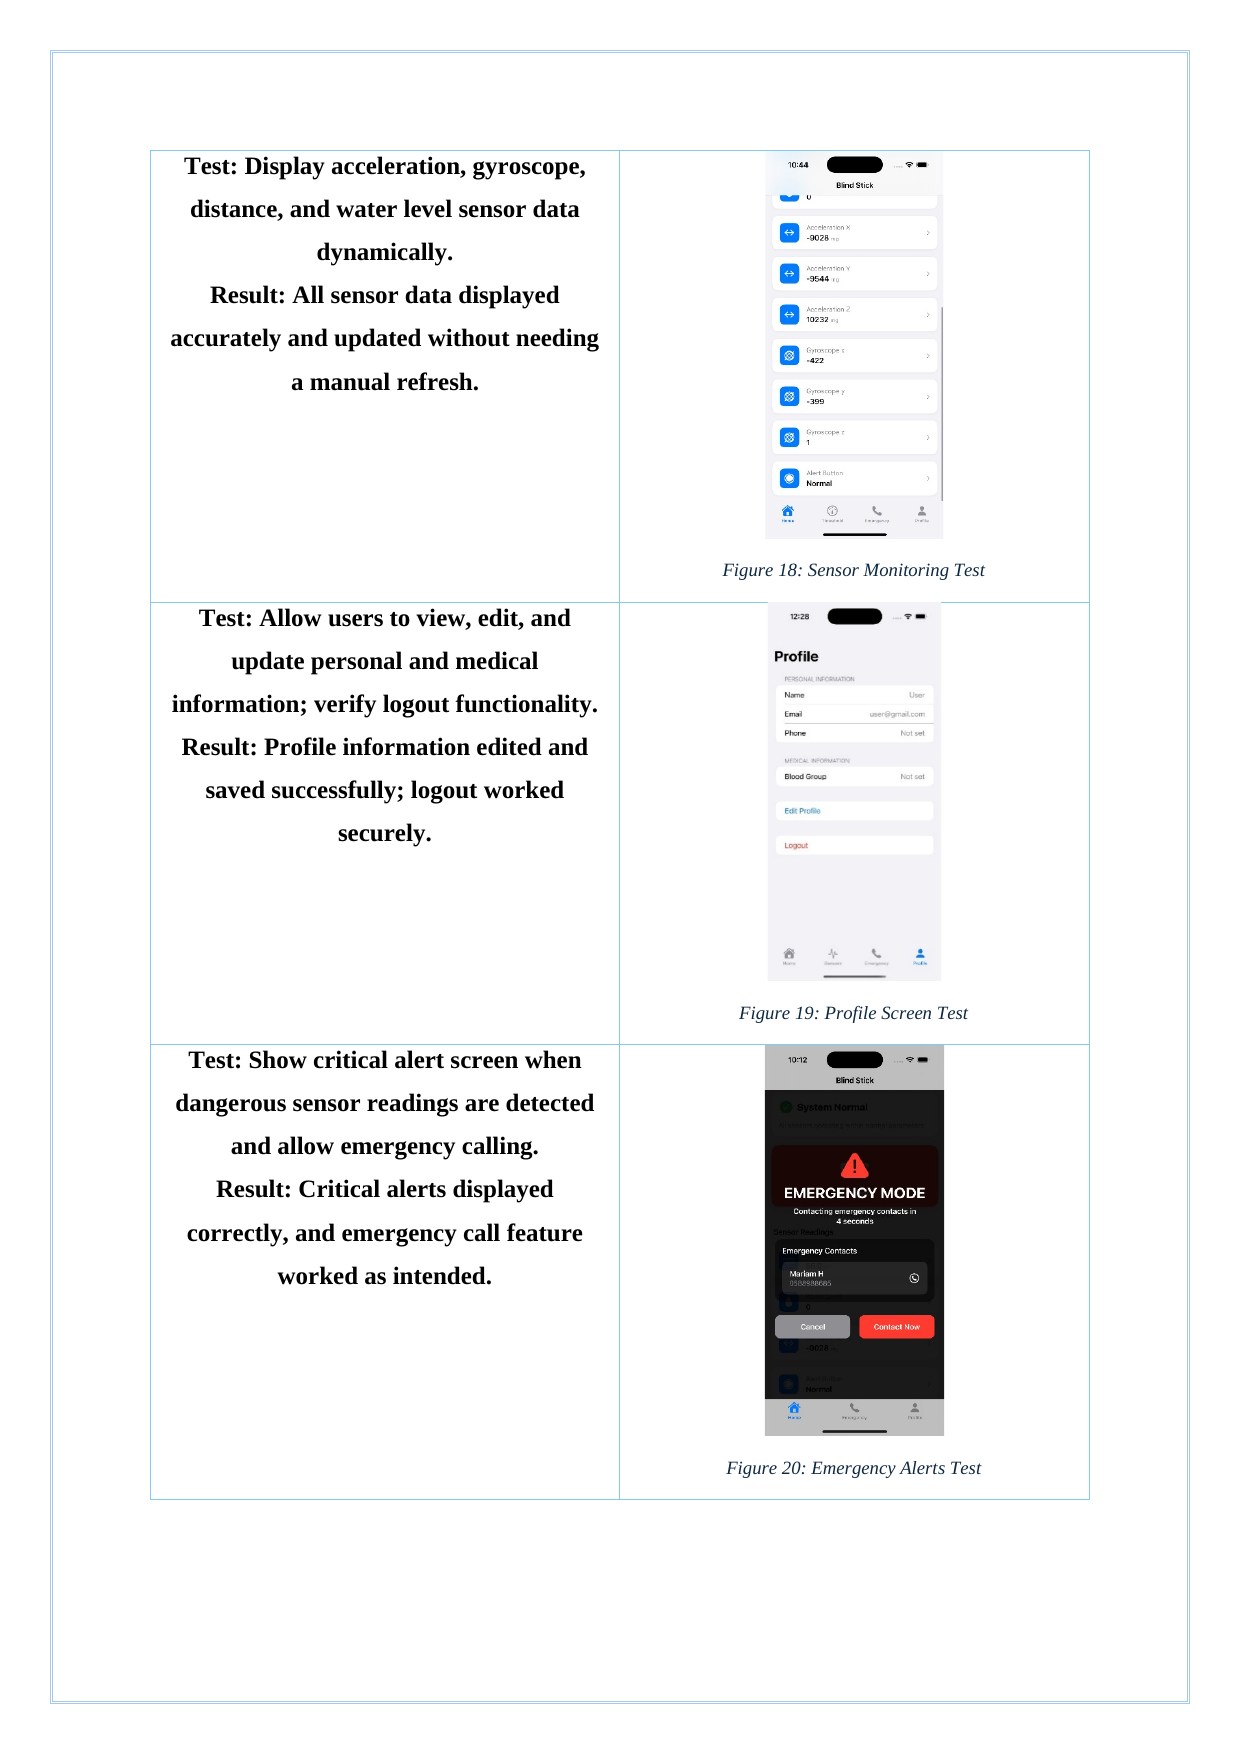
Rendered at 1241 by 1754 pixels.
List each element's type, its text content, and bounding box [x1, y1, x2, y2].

table_cell Test: Show critical alert screen when dangerous sensor readings are detected and allow emergency calling. Result: Critical alerts displayed correctly, and emergency call feature worked as intended. [151, 1045, 619, 1499]
picture [765, 151, 944, 539]
picture [767, 602, 942, 981]
table_cell Test: Display acceleration, gyroscope, distance, and water level sensor data dynamically. Result: All sensor data displayed accurately and updated without needing a manual refresh. [151, 151, 619, 602]
picture [764, 1045, 945, 1436]
table_cell Figure 18: Sensor Monitoring Test [620, 151, 1089, 602]
table_cell Figure 19: Profile Screen Test [620, 603, 1089, 1044]
table_cell Figure 20: Emergency Alerts Test [620, 1045, 1089, 1499]
table_cell Test: Allow users to view, edit, and update personal and medical information; verify logout functionality. Result: Profile information edited and saved successfully; logout worked securely. [151, 603, 619, 1044]
